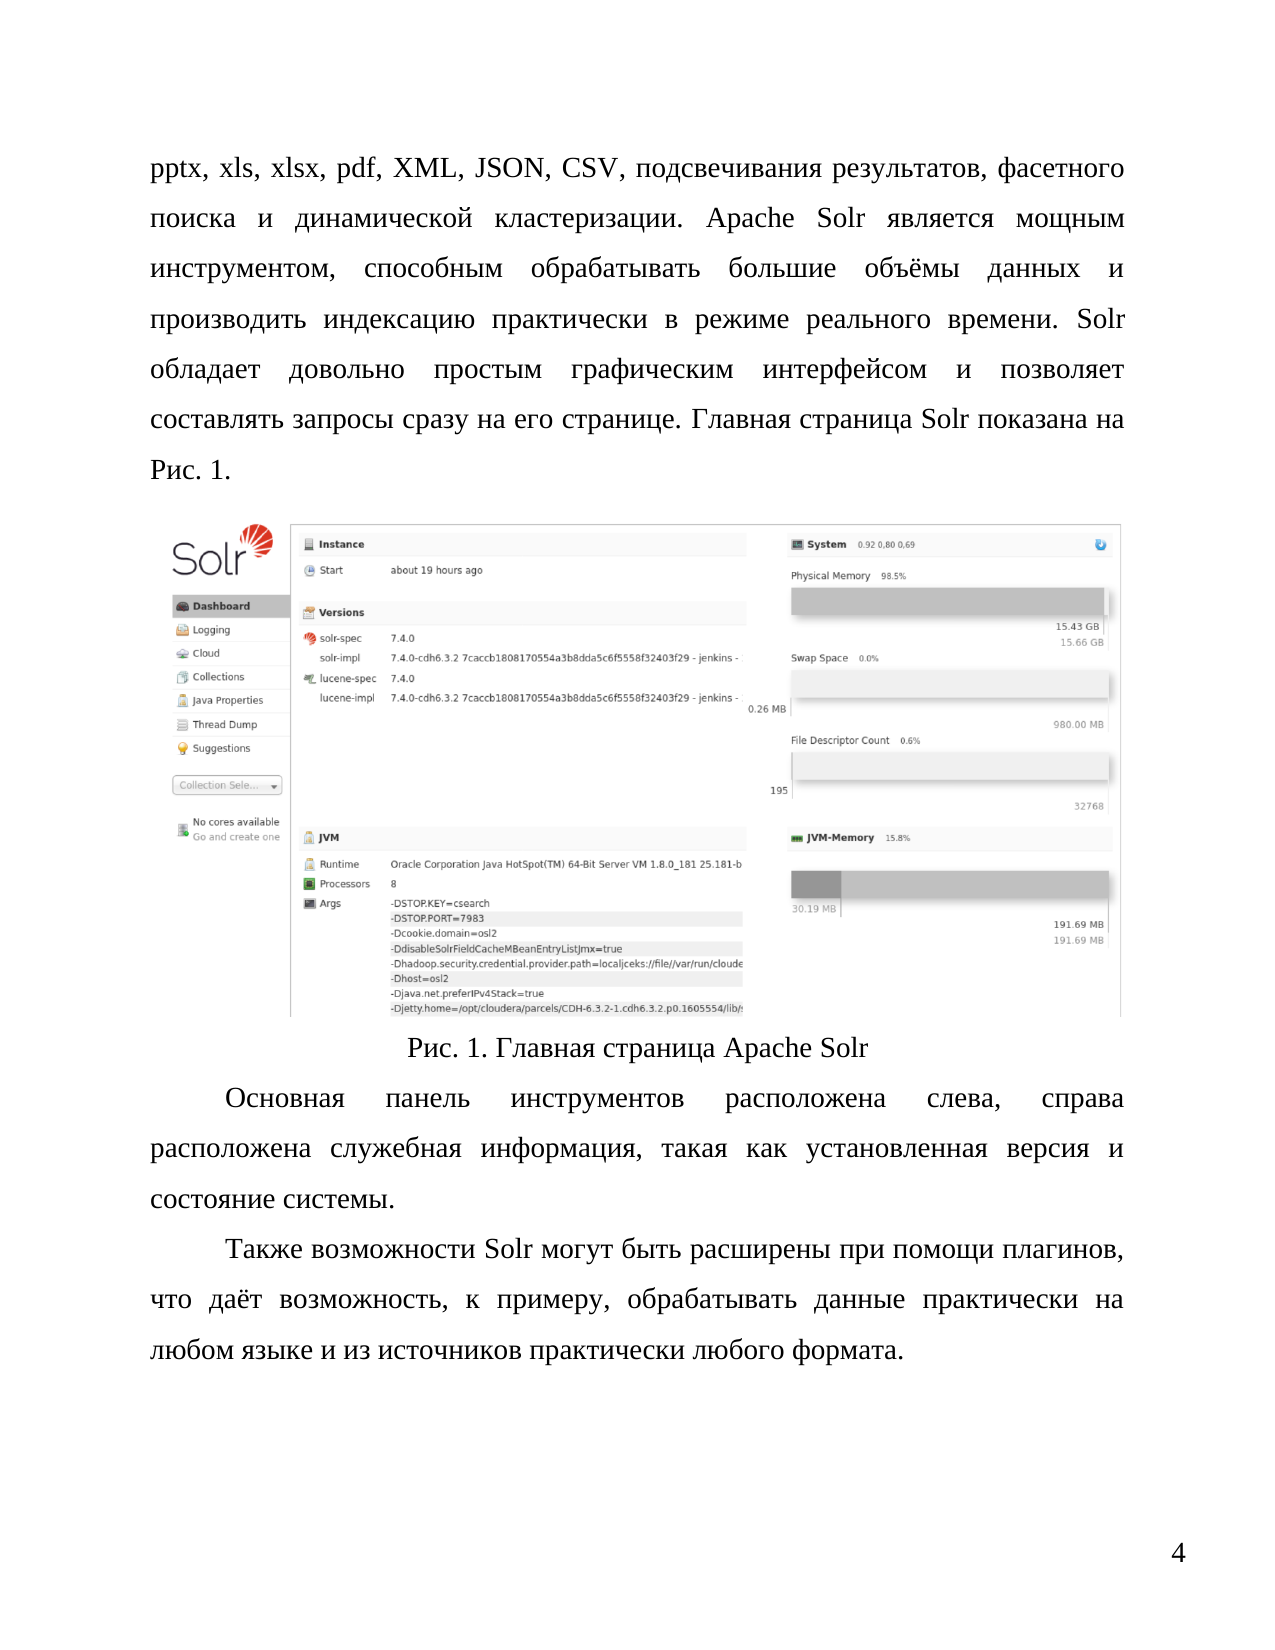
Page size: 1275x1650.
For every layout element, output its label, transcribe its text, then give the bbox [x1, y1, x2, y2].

text Основная панель инструментов расположена слева, справа расположена служебная информация, такая как установленная версия и состояние системы. [150, 1080, 1125, 1214]
picture [150, 502, 1125, 1017]
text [150, 150, 1125, 485]
text Также возможности Solr могут быть расширены при помощи плагинов, что даёт возможность, к примеру, обрабатывать данные практически на любом языке и из источников практически любого формата. [150, 1231, 1125, 1365]
text Рис. 1. Главная страница Apache Solr [150, 1030, 1125, 1063]
